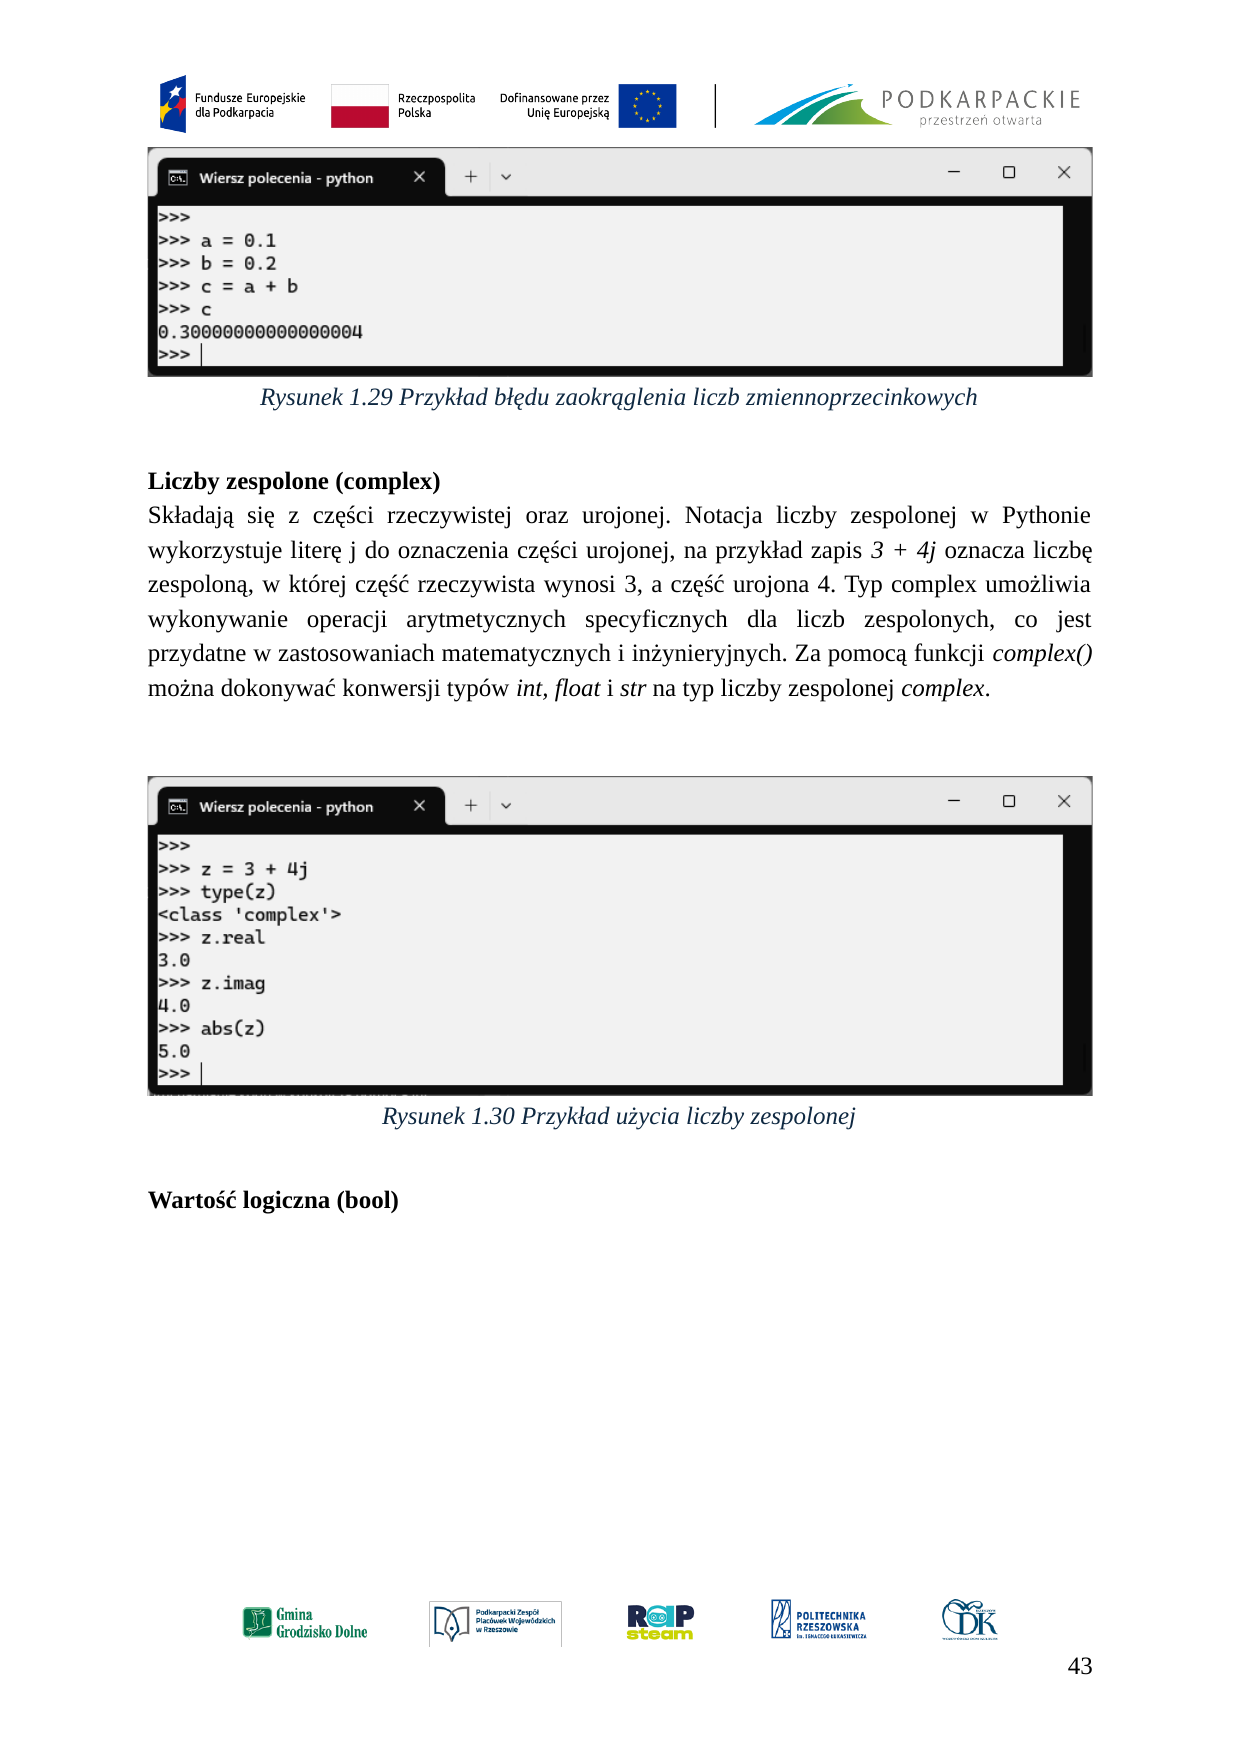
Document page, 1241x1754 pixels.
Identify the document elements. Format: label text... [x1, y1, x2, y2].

picture [147, 776, 1093, 1096]
text Liczby zespolone (complex) [148, 466, 1092, 495]
picture [147, 60, 1093, 377]
picture [242, 1585, 998, 1652]
text Wartość logiczna (bool) [148, 1185, 1092, 1214]
text Rysunek 1.30 Przykład użycia liczby zespolonej [148, 1101, 1092, 1130]
text Składają się z części rzeczywistej oraz urojonej. Notacja liczby zespolonej w Pythonie wykorzystuje literę j do oznaczenia części urojonej, na przykład zapis 3 + 4j oznacza liczbę zespoloną, w której część rzeczywista wynosi 3, a część urojona 4. Typ complex umożliwia wykonywanie operacji arytmetycznych specyficznych dla liczb zespolonych, co jest przydatne w zastosowaniach matematycznych i inżynieryjnych. Za pomocą funkcji complex() można dokonywać konwersji typów int, float i str na typ liczby zespolonej complex. [148, 500, 1092, 702]
text Rysunek 1.29 Przykład błędu zaokrąglenia liczb zmiennoprzecinkowych [148, 382, 1092, 411]
